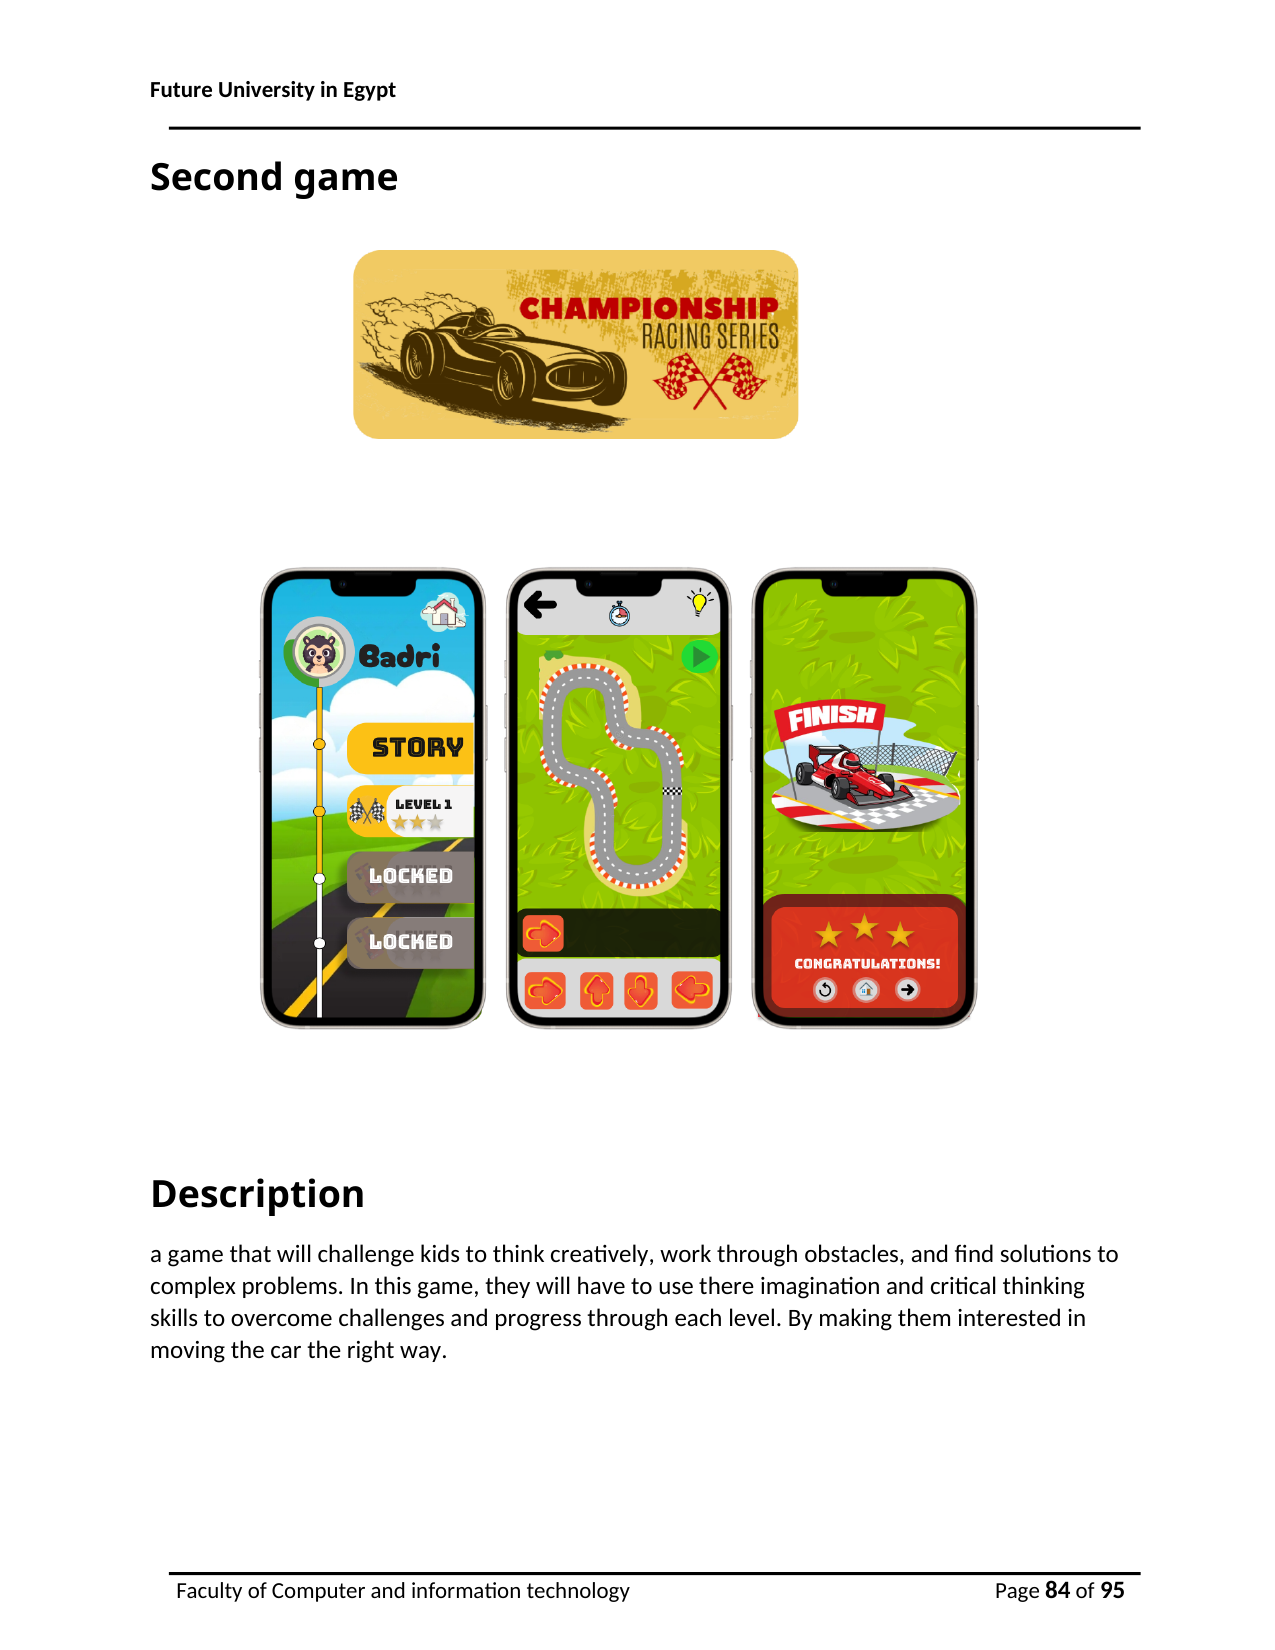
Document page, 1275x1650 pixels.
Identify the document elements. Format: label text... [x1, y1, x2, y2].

text Description [150, 1167, 1125, 1218]
picture [353, 250, 799, 439]
text a game that will challenge kids to think creatively, work through obstacles, and find solutions to complex problems. In this game, they will have to use there imagination and critical thinking skills to overcome challenges and progress through each level. By making them interested in moving the car the right way. [150, 1238, 1125, 1365]
text Second game [150, 150, 1125, 201]
picture [257, 566, 980, 1030]
